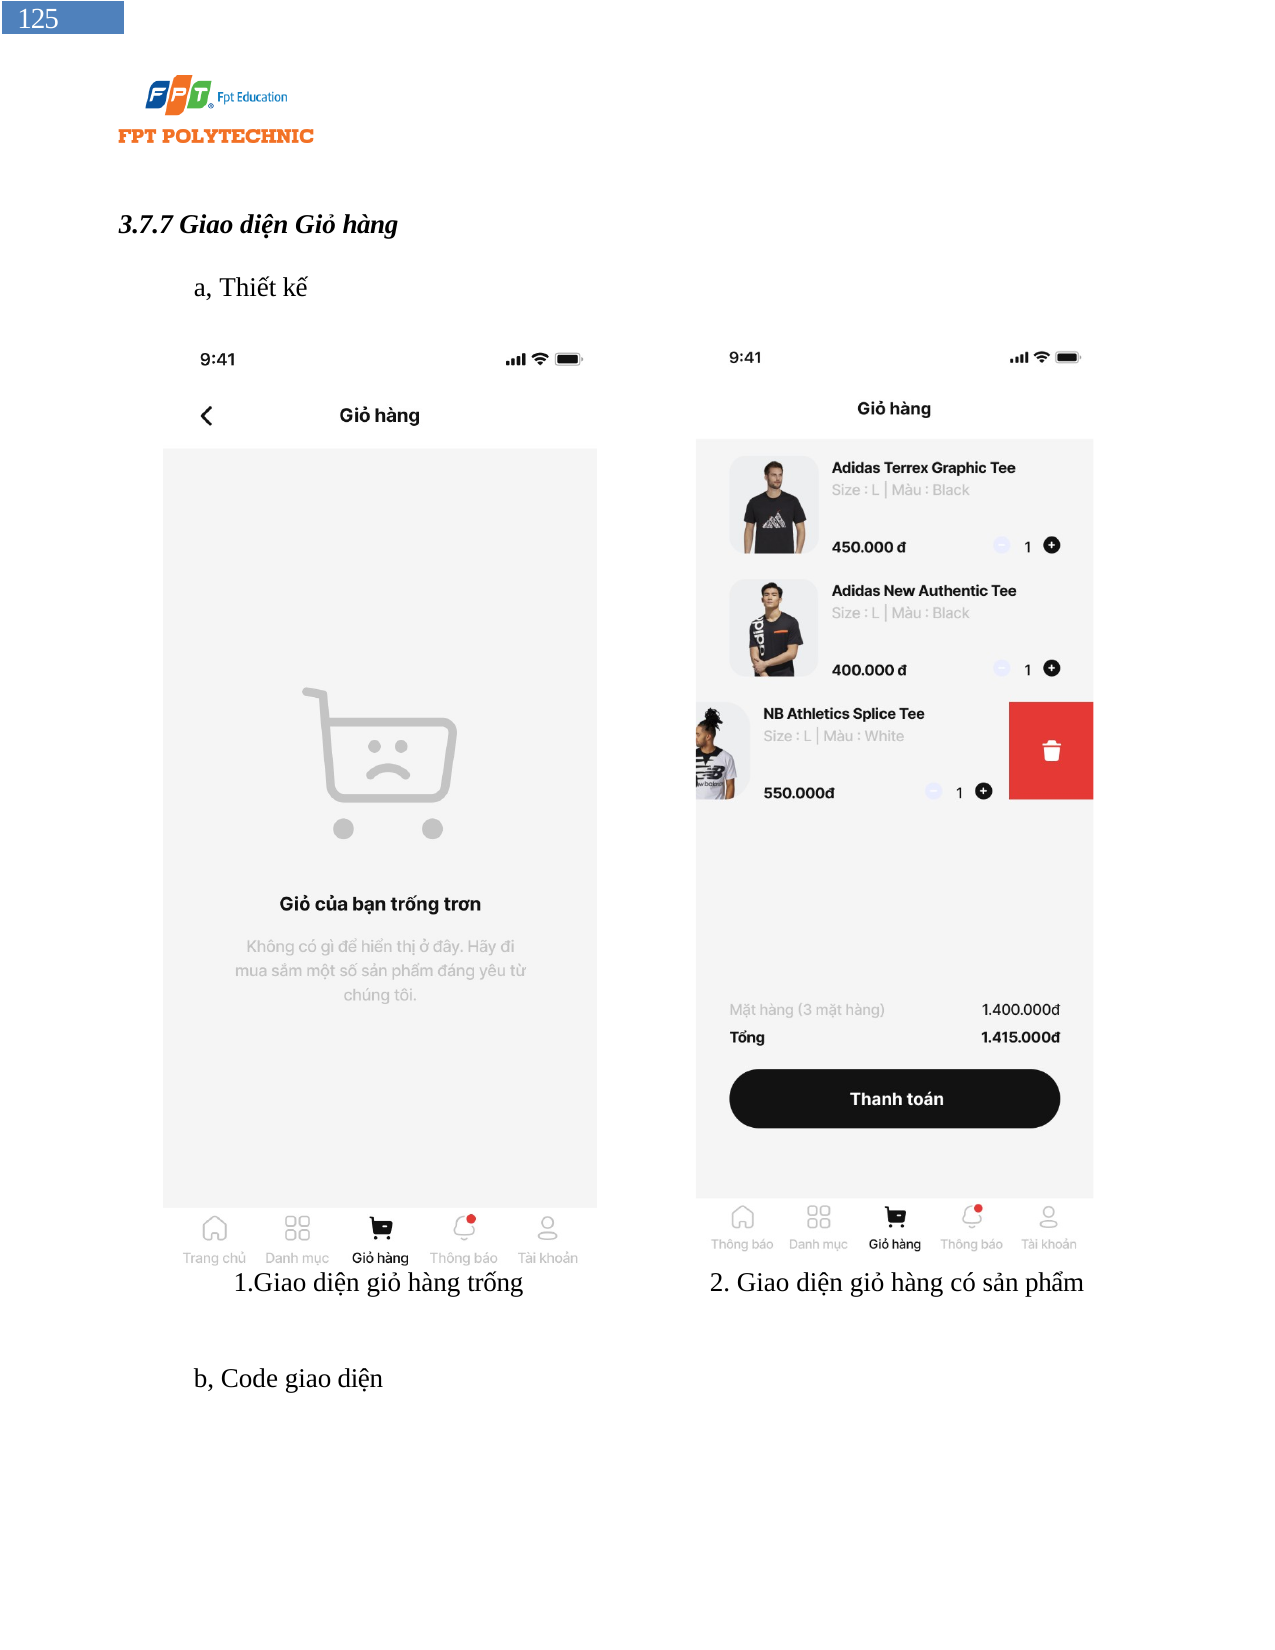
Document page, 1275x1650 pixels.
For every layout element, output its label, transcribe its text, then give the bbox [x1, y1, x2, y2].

text a, Thiết kế [193, 271, 1210, 302]
picture [163, 352, 597, 1266]
table_cell 2. Giao diện giỏ hàng có sản phẩm [645, 1269, 1103, 1299]
table_cell 1.Giao diện giỏ hàng trống [158, 1269, 645, 1299]
picture [695, 350, 1094, 1252]
subtitle Giao diện Giỏ hàng [118, 209, 1210, 240]
table_header [645, 333, 1103, 1268]
table_header [158, 333, 645, 1268]
picture [118, 75, 314, 143]
text b, Code giao diện [193, 1362, 1210, 1393]
